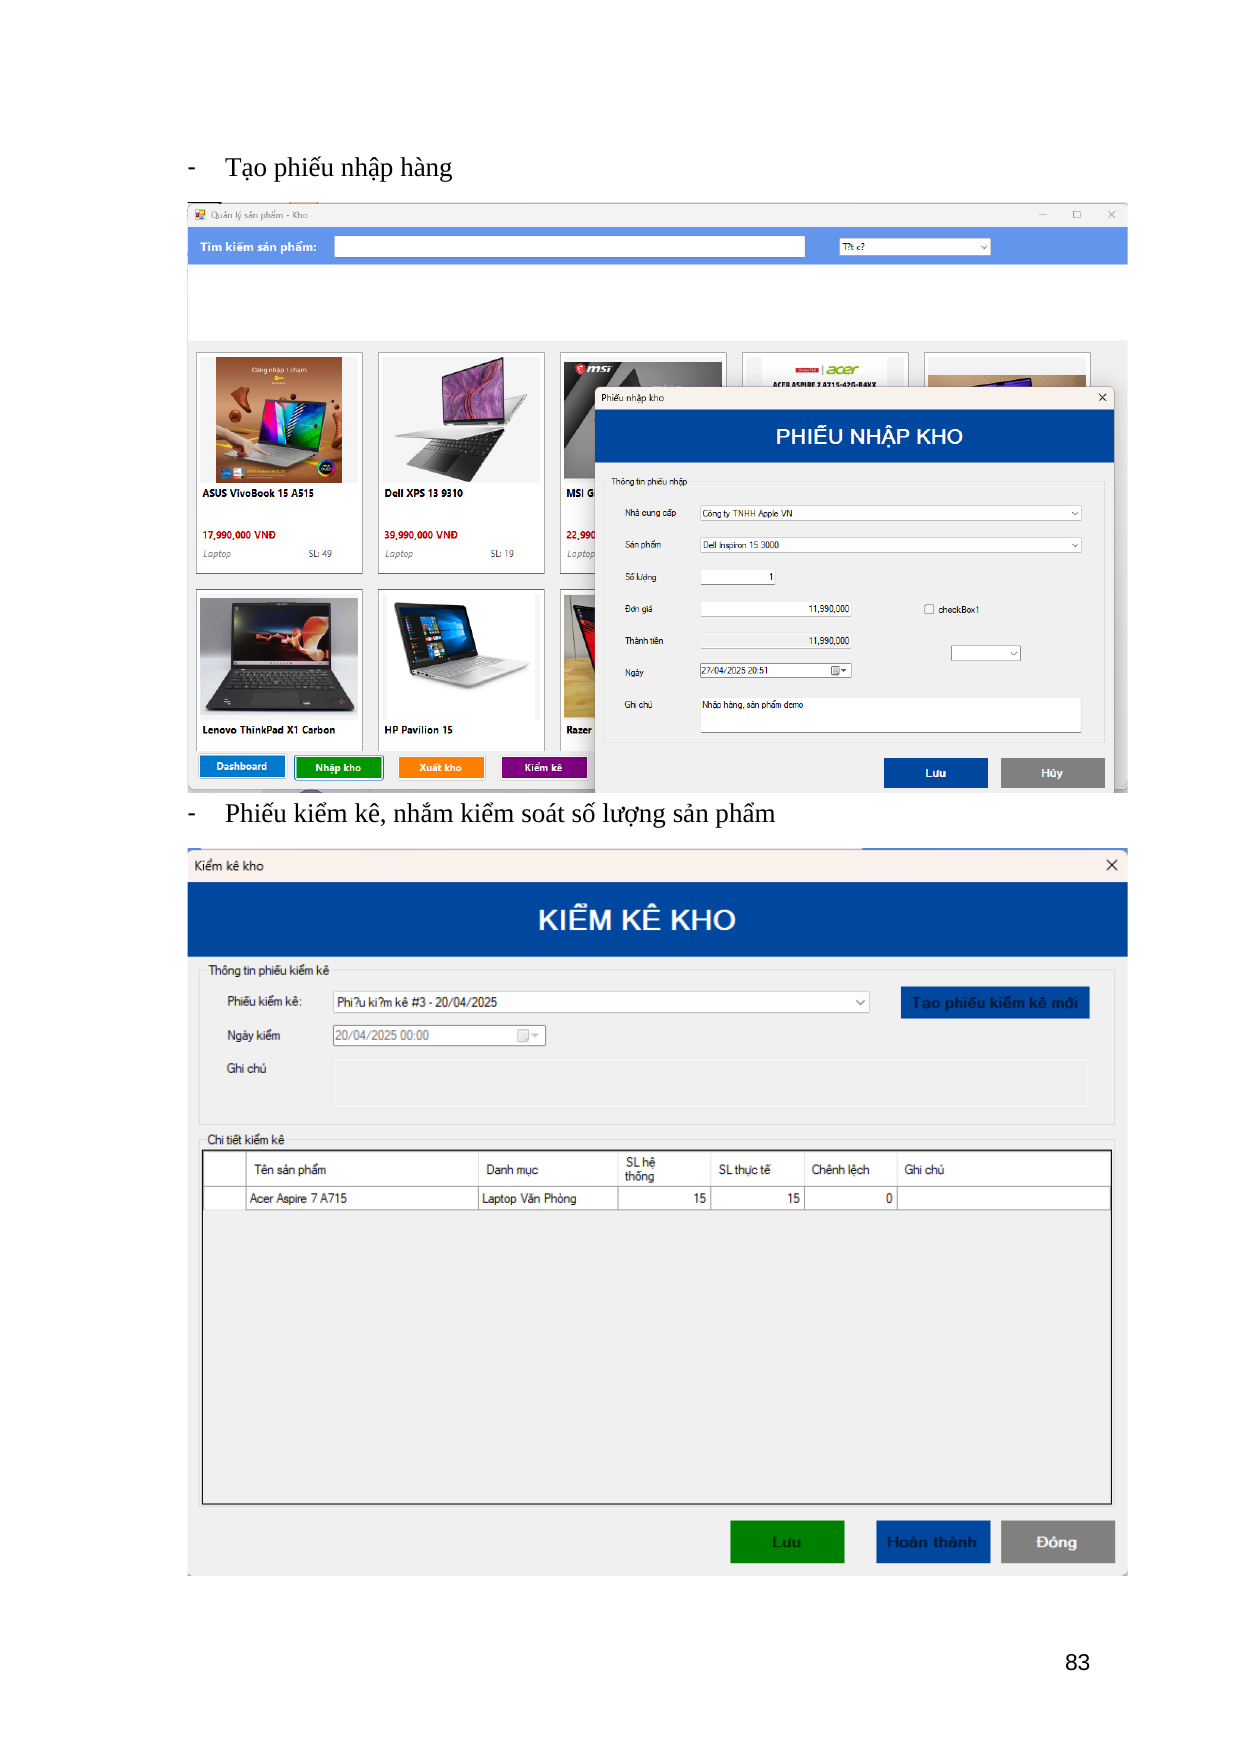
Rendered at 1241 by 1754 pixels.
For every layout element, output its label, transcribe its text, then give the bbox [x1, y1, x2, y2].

picture [187, 848, 1128, 1576]
picture [187, 202, 1128, 793]
list Phiếu kiểm kê, nhắm kiểm soát số lượng sản phẩm [187, 796, 1090, 829]
list Tạo phiếu nhập hàng [187, 150, 1090, 183]
